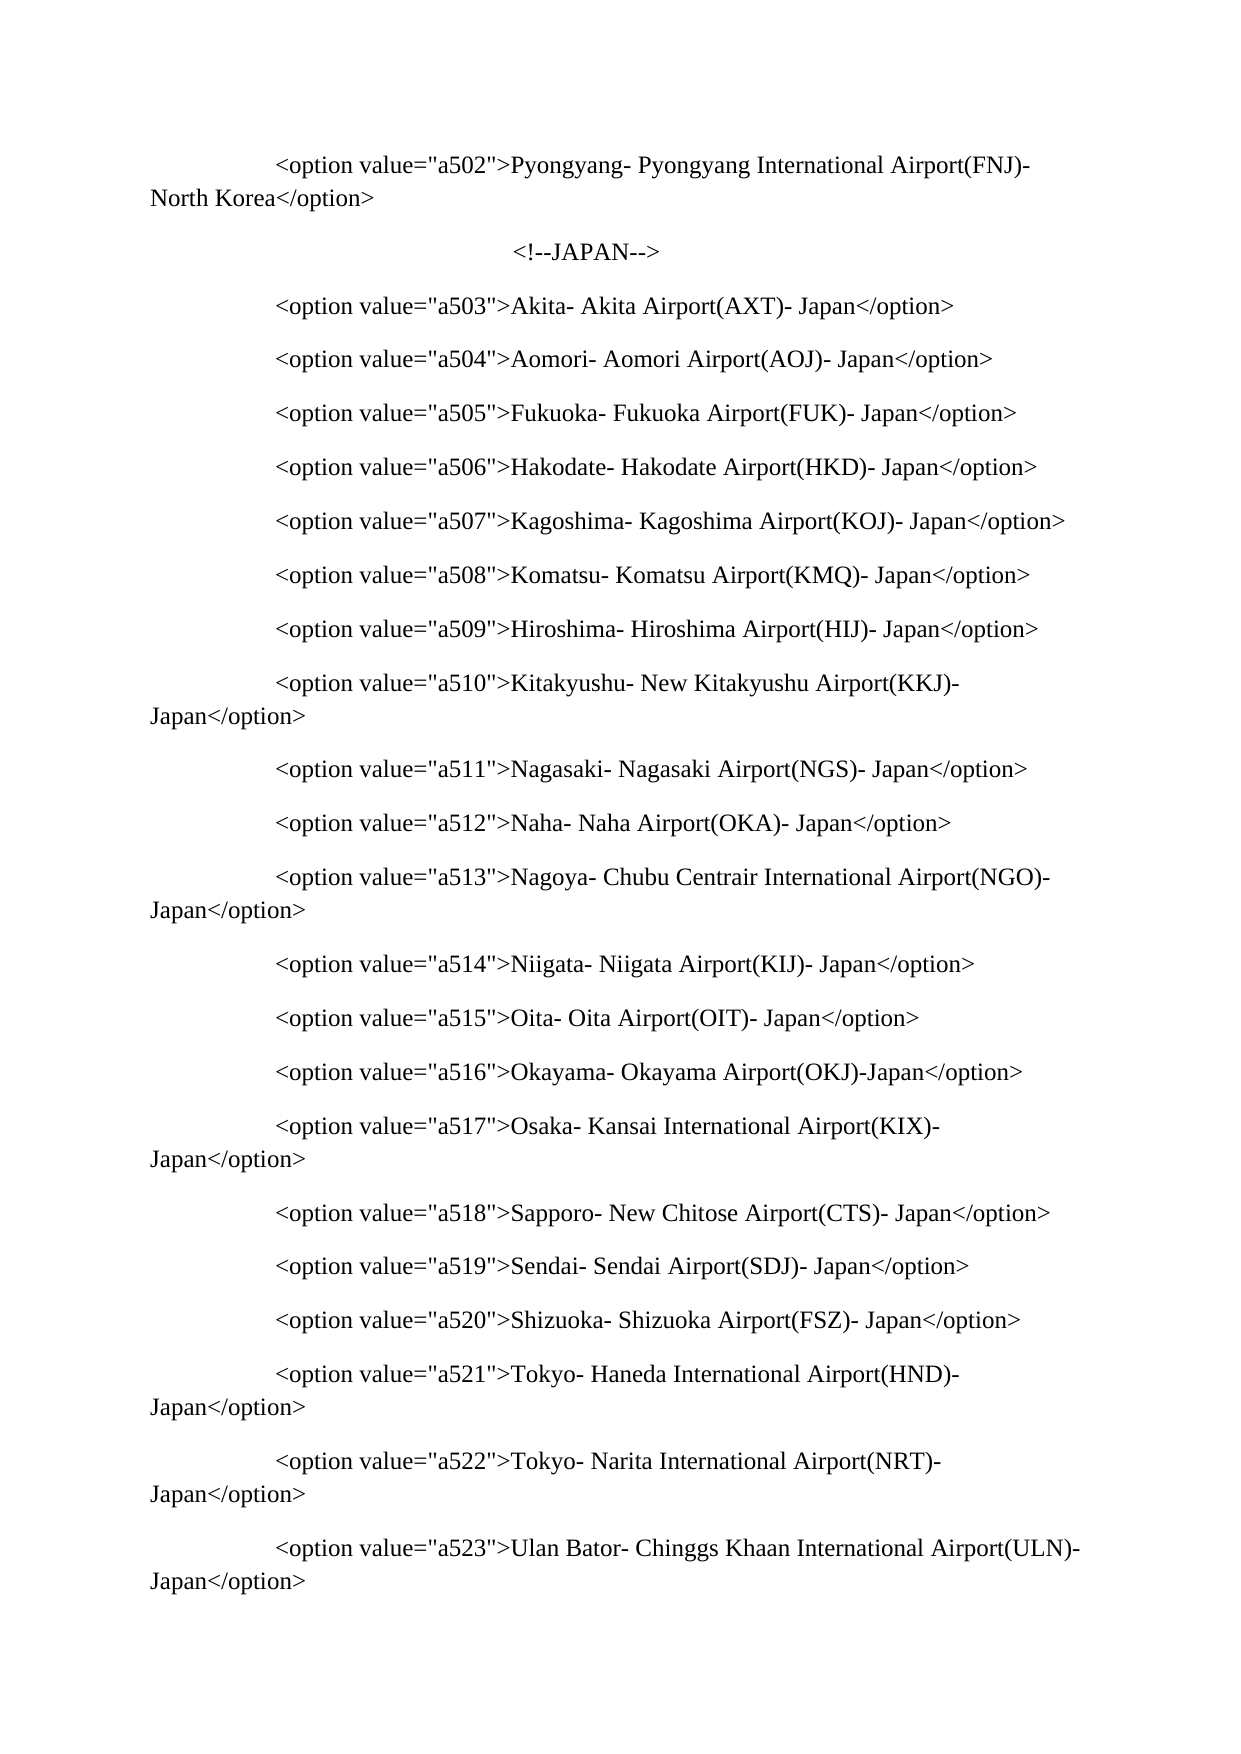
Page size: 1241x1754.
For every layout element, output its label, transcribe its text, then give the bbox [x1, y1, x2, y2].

text <option value="a508">Komatsu- Komatsu Airport(KMQ)- Japan</option> [150, 560, 1090, 589]
text <option value="a506">Hakodate- Hakodate Airport(HKD)- Japan</option> [150, 452, 1090, 481]
text <option value="a523">Ulan Bator- Chinggs Khaan International Airport(ULN)- Japan</option> [150, 1533, 1090, 1595]
text <option value="a522">Tokyo- Narita International Airport(NRT)- Japan</option> [150, 1446, 1090, 1508]
text <option value="a502">Pyongyang- Pyongyang International Airport(FNJ)- North Korea</option> [150, 150, 1090, 212]
text <option value="a512">Naha- Naha Airport(OKA)- Japan</option> [150, 808, 1090, 837]
text <option value="a516">Okayama- Okayama Airport(OKJ)-Japan</option> [150, 1057, 1090, 1086]
text <option value="a514">Niigata- Niigata Airport(KIJ)- Japan</option> [150, 949, 1090, 978]
text <option value="a509">Hiroshima- Hiroshima Airport(HIJ)- Japan</option> [150, 614, 1090, 643]
text <option value="a513">Nagoya- Chubu Centrair International Airport(NGO)- Japan</option> [150, 862, 1090, 924]
text <option value="a507">Kagoshima- Kagoshima Airport(KOJ)- Japan</option> [150, 506, 1090, 535]
text <option value="a505">Fukuoka- Fukuoka Airport(FUK)- Japan</option> [150, 398, 1090, 427]
text <!--JAPAN--> [150, 237, 1090, 266]
text <option value="a517">Osaka- Kansai International Airport(KIX)- Japan</option> [150, 1111, 1090, 1172]
text <option value="a519">Sendai- Sendai Airport(SDJ)- Japan</option> [150, 1251, 1090, 1280]
text <option value="a503">Akita- Akita Airport(AXT)- Japan</option> [150, 291, 1090, 319]
text <option value="a520">Shizuoka- Shizuoka Airport(FSZ)- Japan</option> [150, 1305, 1090, 1334]
text <option value="a518">Sapporo- New Chitose Airport(CTS)- Japan</option> [150, 1198, 1090, 1226]
text <option value="a510">Kitakyushu- New Kitakyushu Airport(KKJ)- Japan</option> [150, 668, 1090, 729]
text <option value="a521">Tokyo- Haneda International Airport(HND)- Japan</option> [150, 1359, 1090, 1421]
text <option value="a511">Nagasaki- Nagasaki Airport(NGS)- Japan</option> [150, 754, 1090, 783]
text <option value="a515">Oita- Oita Airport(OIT)- Japan</option> [150, 1003, 1090, 1032]
text <option value="a504">Aomori- Aomori Airport(AOJ)- Japan</option> [150, 344, 1090, 373]
